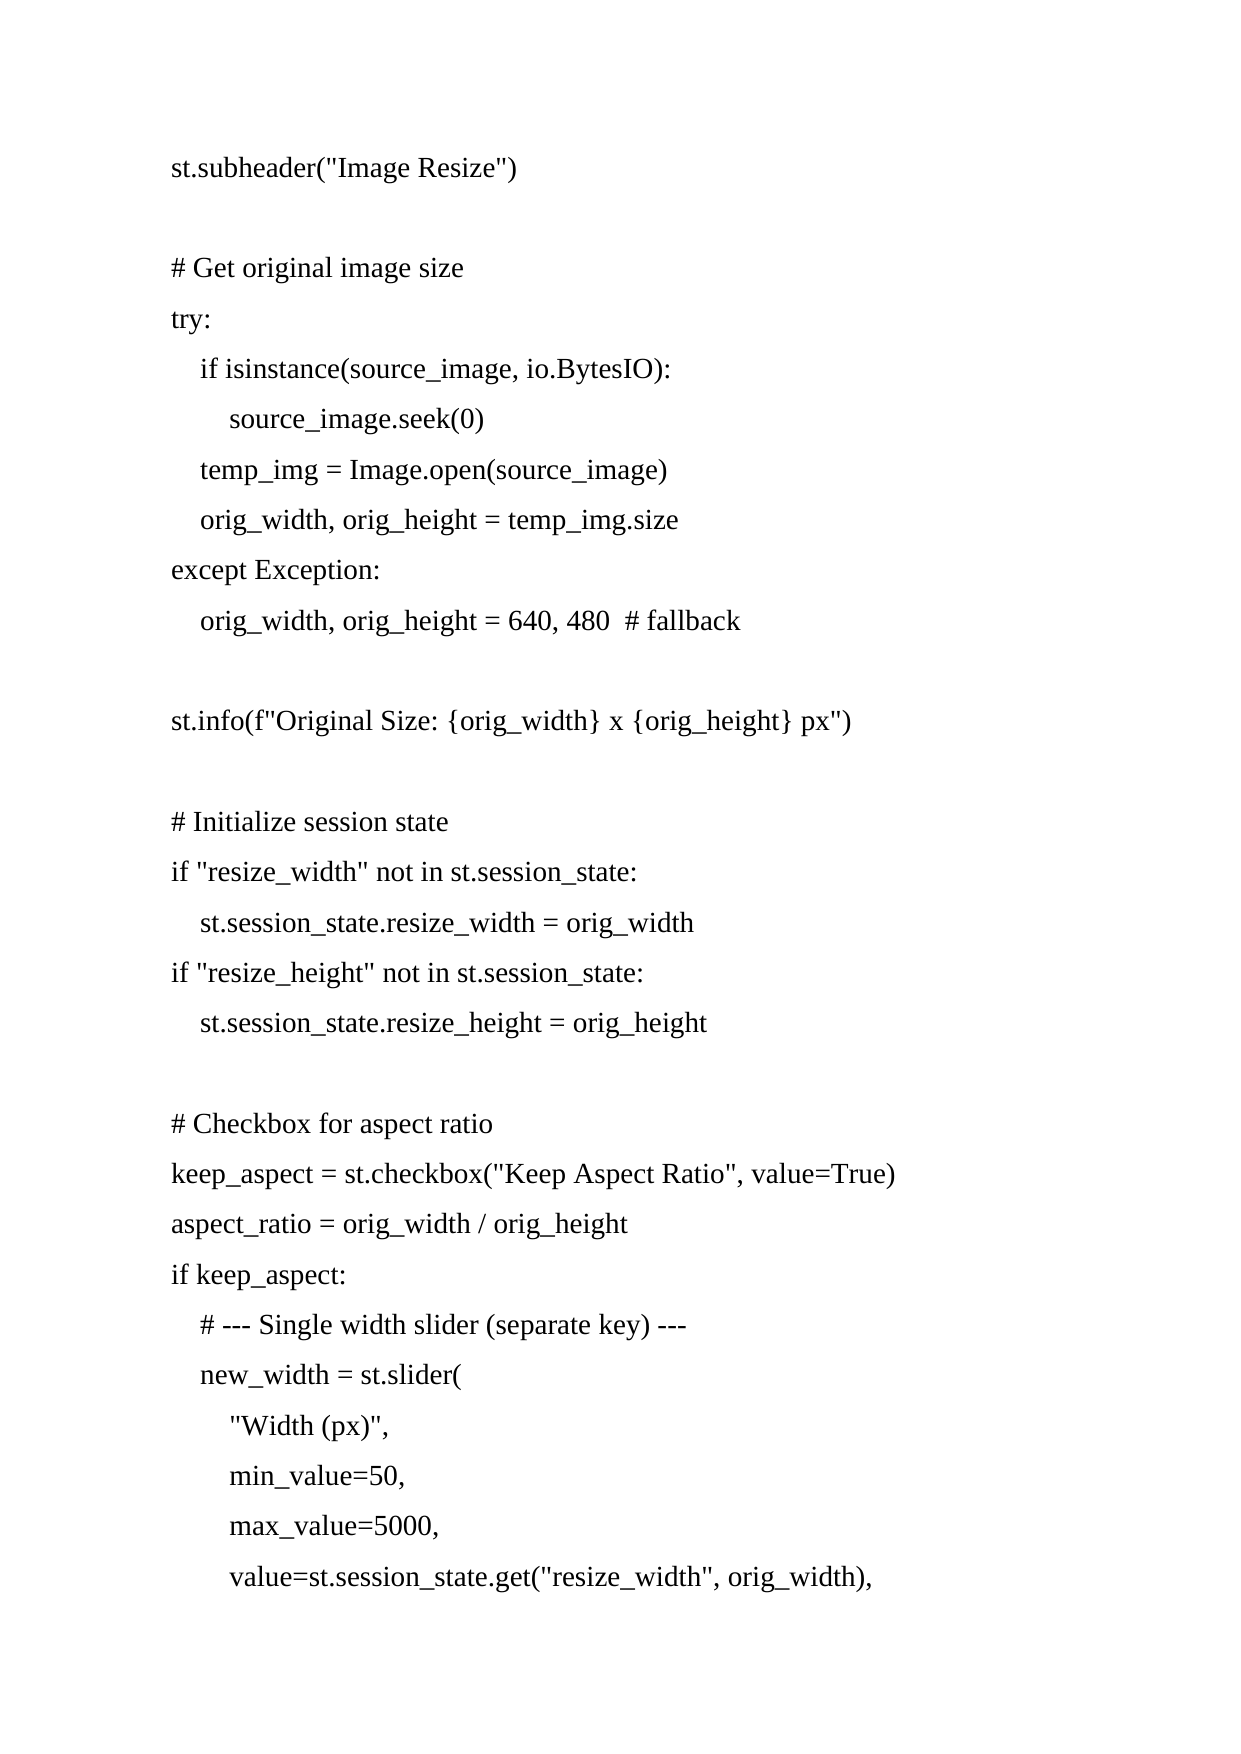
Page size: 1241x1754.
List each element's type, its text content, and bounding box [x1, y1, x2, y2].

text if keep_aspect: [112, 1257, 1128, 1290]
text value=st.session_state.get("resize_width", orig_width), [112, 1559, 1128, 1592]
text source_image.seek(0) [112, 402, 1128, 435]
text orig_width, orig_height = temp_img.size [112, 502, 1128, 536]
text if "resize_width" not in st.session_state: [112, 854, 1128, 888]
text except Exception: [112, 552, 1128, 586]
text orig_width, orig_height = 640, 480 # fallback [112, 603, 1128, 636]
text if "resize_height" not in st.session_state: [112, 955, 1128, 988]
text # --- Single width slider (separate key) --- [112, 1307, 1128, 1341]
text st.session_state.resize_height = orig_height [112, 1005, 1128, 1039]
text if isinstance(source_image, io.BytesIO): [112, 351, 1128, 385]
text aspect_ratio = orig_width / orig_height [112, 1207, 1128, 1240]
text # Initialize session state [112, 804, 1128, 838]
text temp_img = Image.open(source_image) [112, 452, 1128, 485]
text keep_aspect = st.checkbox("Keep Aspect Ratio", value=True) [112, 1156, 1128, 1190]
text new_width = st.slider( [112, 1357, 1128, 1391]
text st.session_state.resize_width = orig_width [112, 905, 1128, 938]
text min_value=50, [112, 1458, 1128, 1492]
text max_value=5000, [112, 1508, 1128, 1542]
text st.info(f"Original Size: {orig_width} x {orig_height} px") [112, 703, 1128, 737]
text # Get original image size [112, 251, 1128, 284]
text "Width (px)", [112, 1408, 1128, 1441]
text st.subheader("Image Resize") [112, 150, 1128, 183]
text try: [112, 301, 1128, 334]
text # Checkbox for aspect ratio [112, 1106, 1128, 1139]
